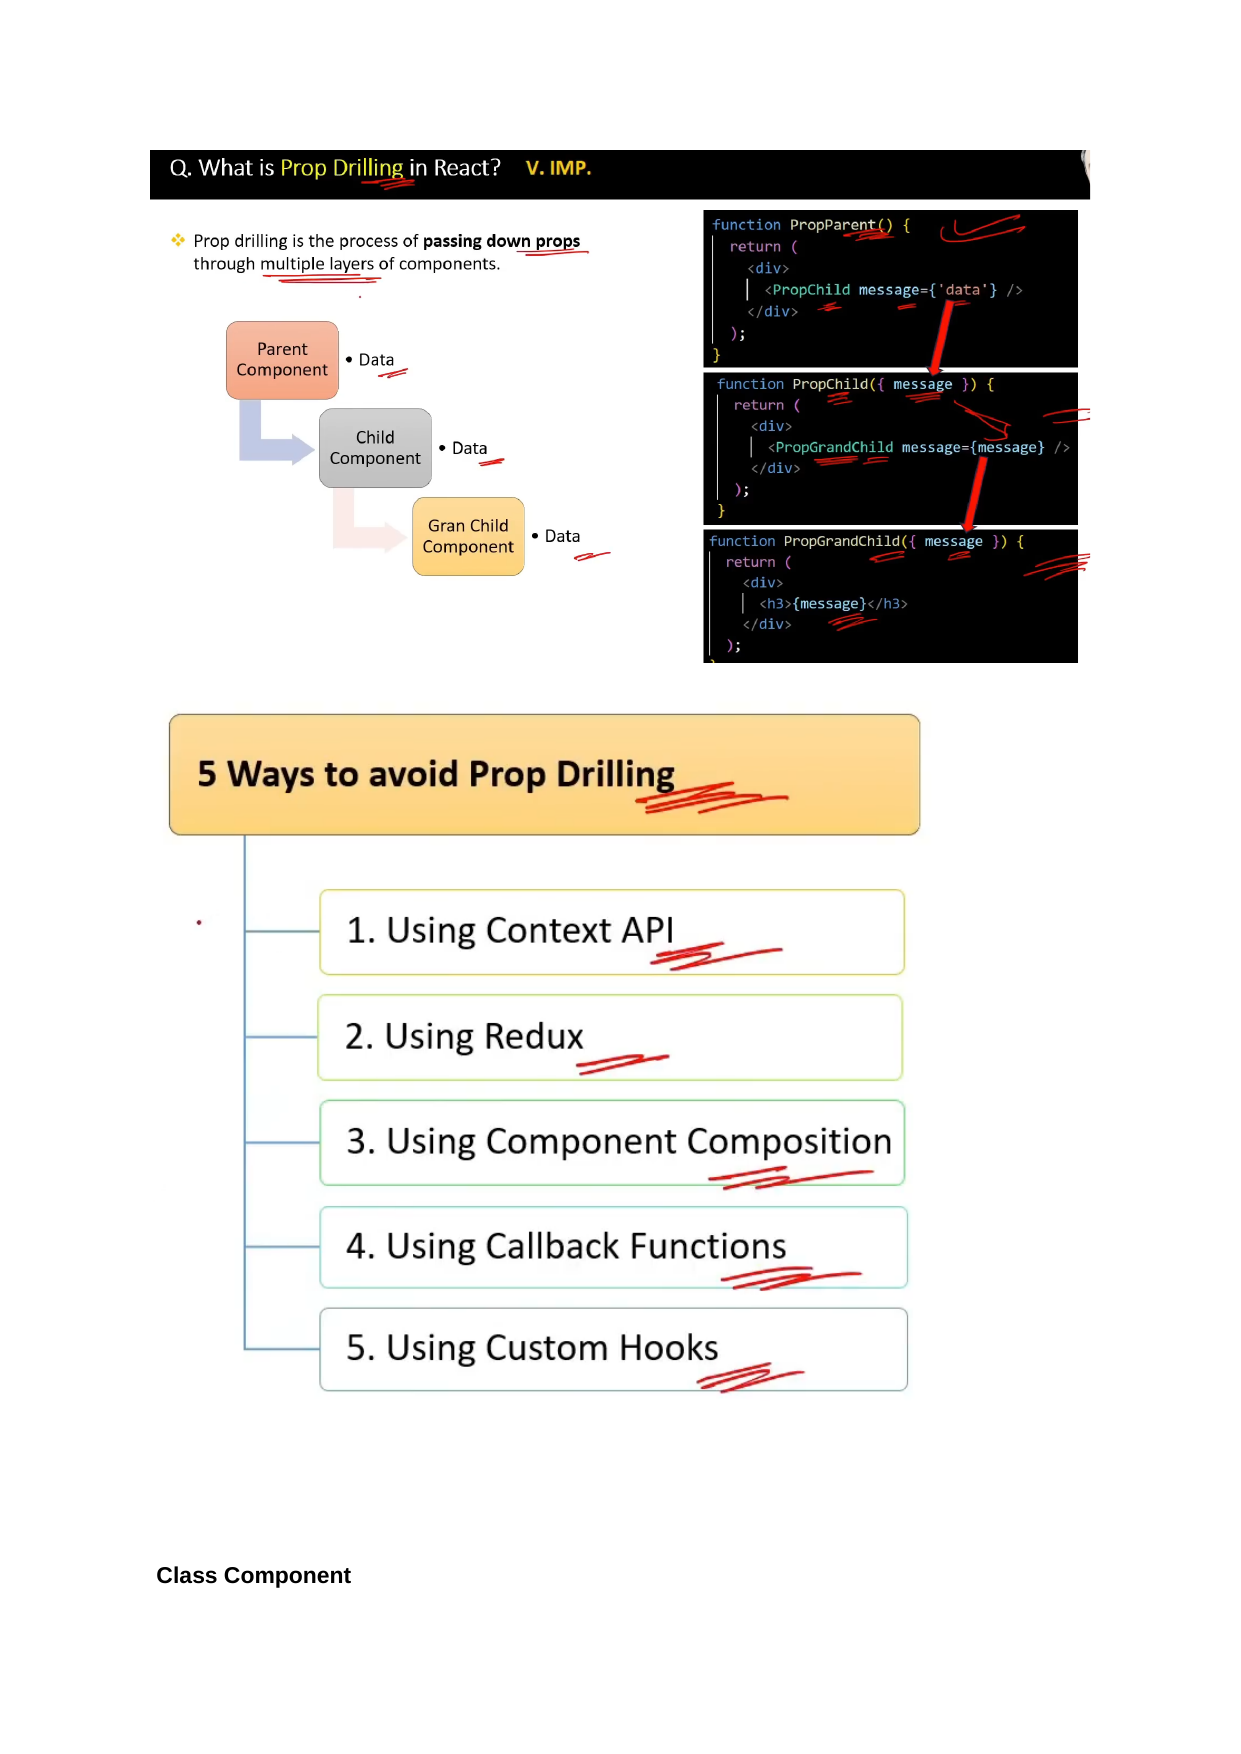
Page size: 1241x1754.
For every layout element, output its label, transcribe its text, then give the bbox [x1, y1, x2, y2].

text Class Component [150, 1562, 1090, 1588]
picture [150, 696, 1091, 1407]
picture [150, 150, 1091, 663]
